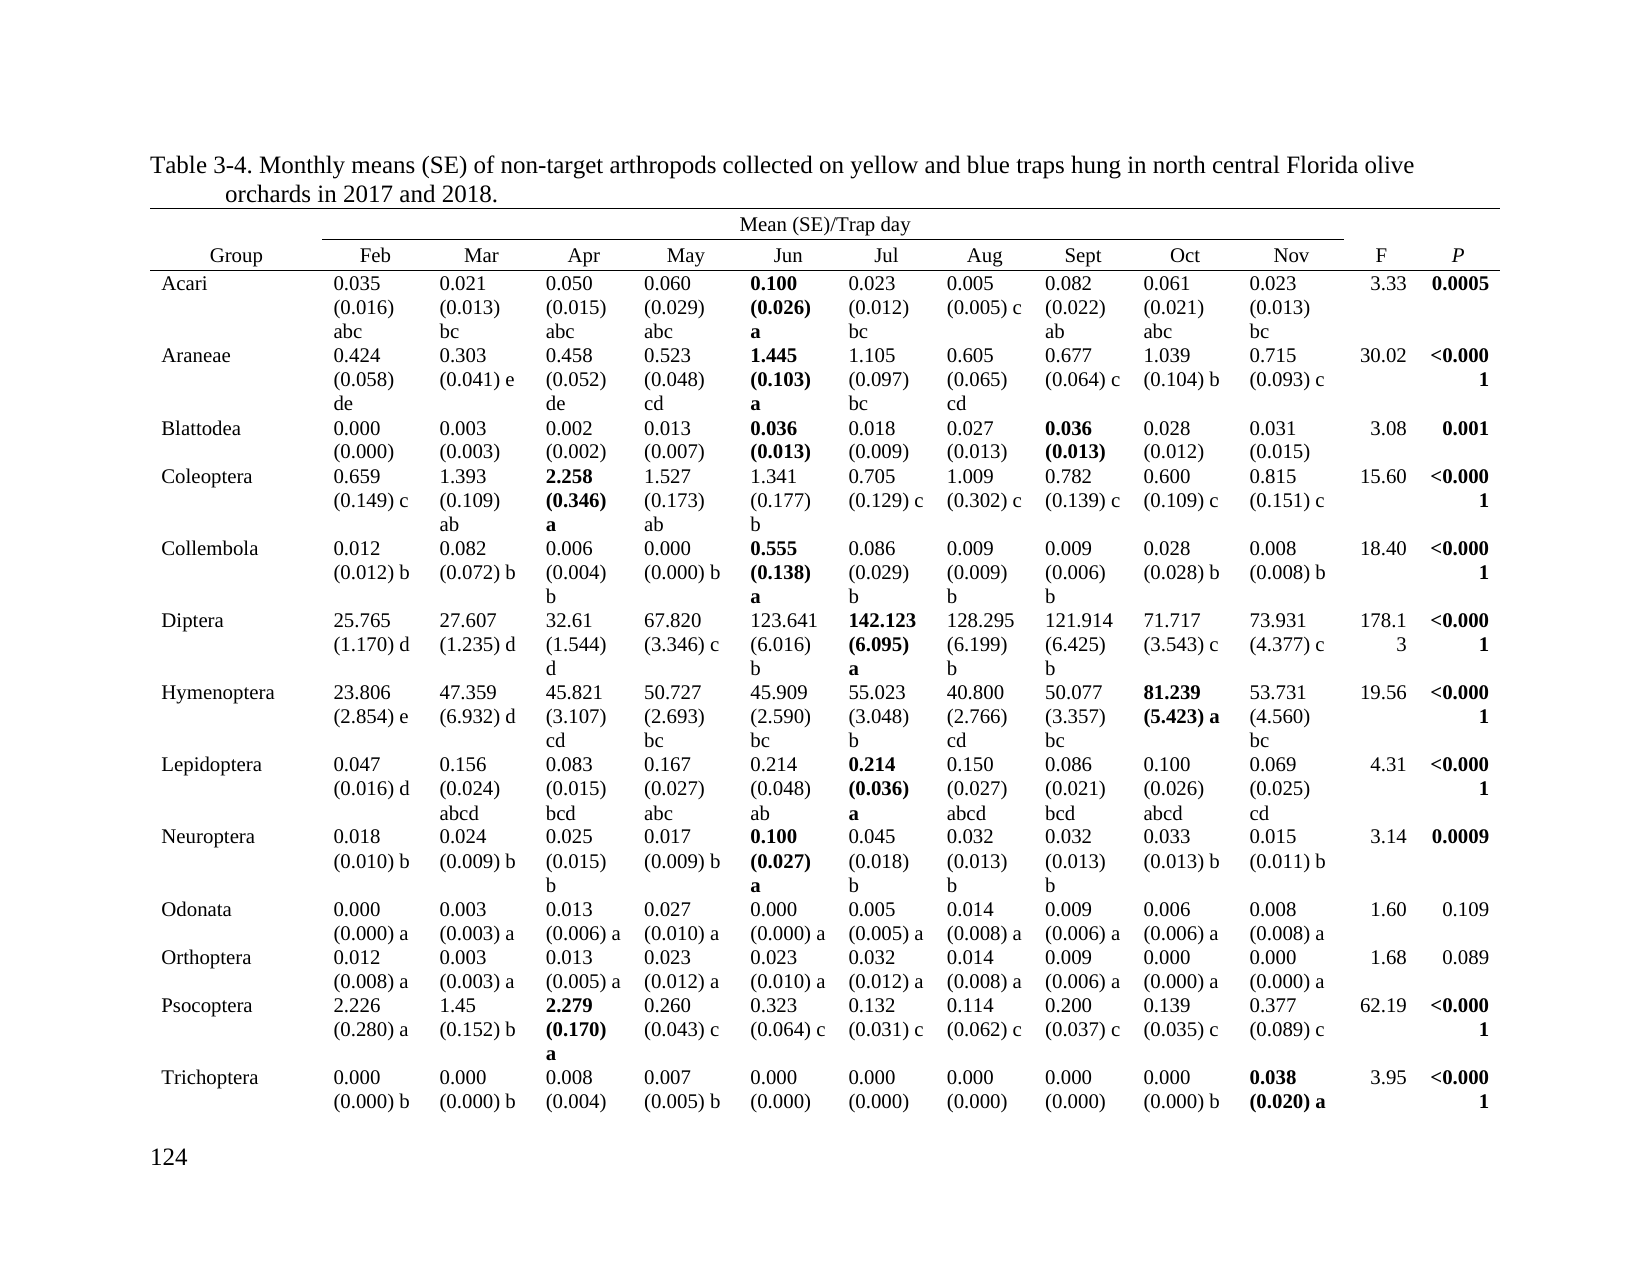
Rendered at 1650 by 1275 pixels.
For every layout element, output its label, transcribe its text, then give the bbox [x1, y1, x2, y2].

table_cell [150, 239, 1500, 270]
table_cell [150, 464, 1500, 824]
text Table 3-4. Monthly means (SE) of non-target arthropods collected on yellow and blue traps hung in north central Florida olive orchards in 2017 and 2018. [150, 150, 1500, 207]
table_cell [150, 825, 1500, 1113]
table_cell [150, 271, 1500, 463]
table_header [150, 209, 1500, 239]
